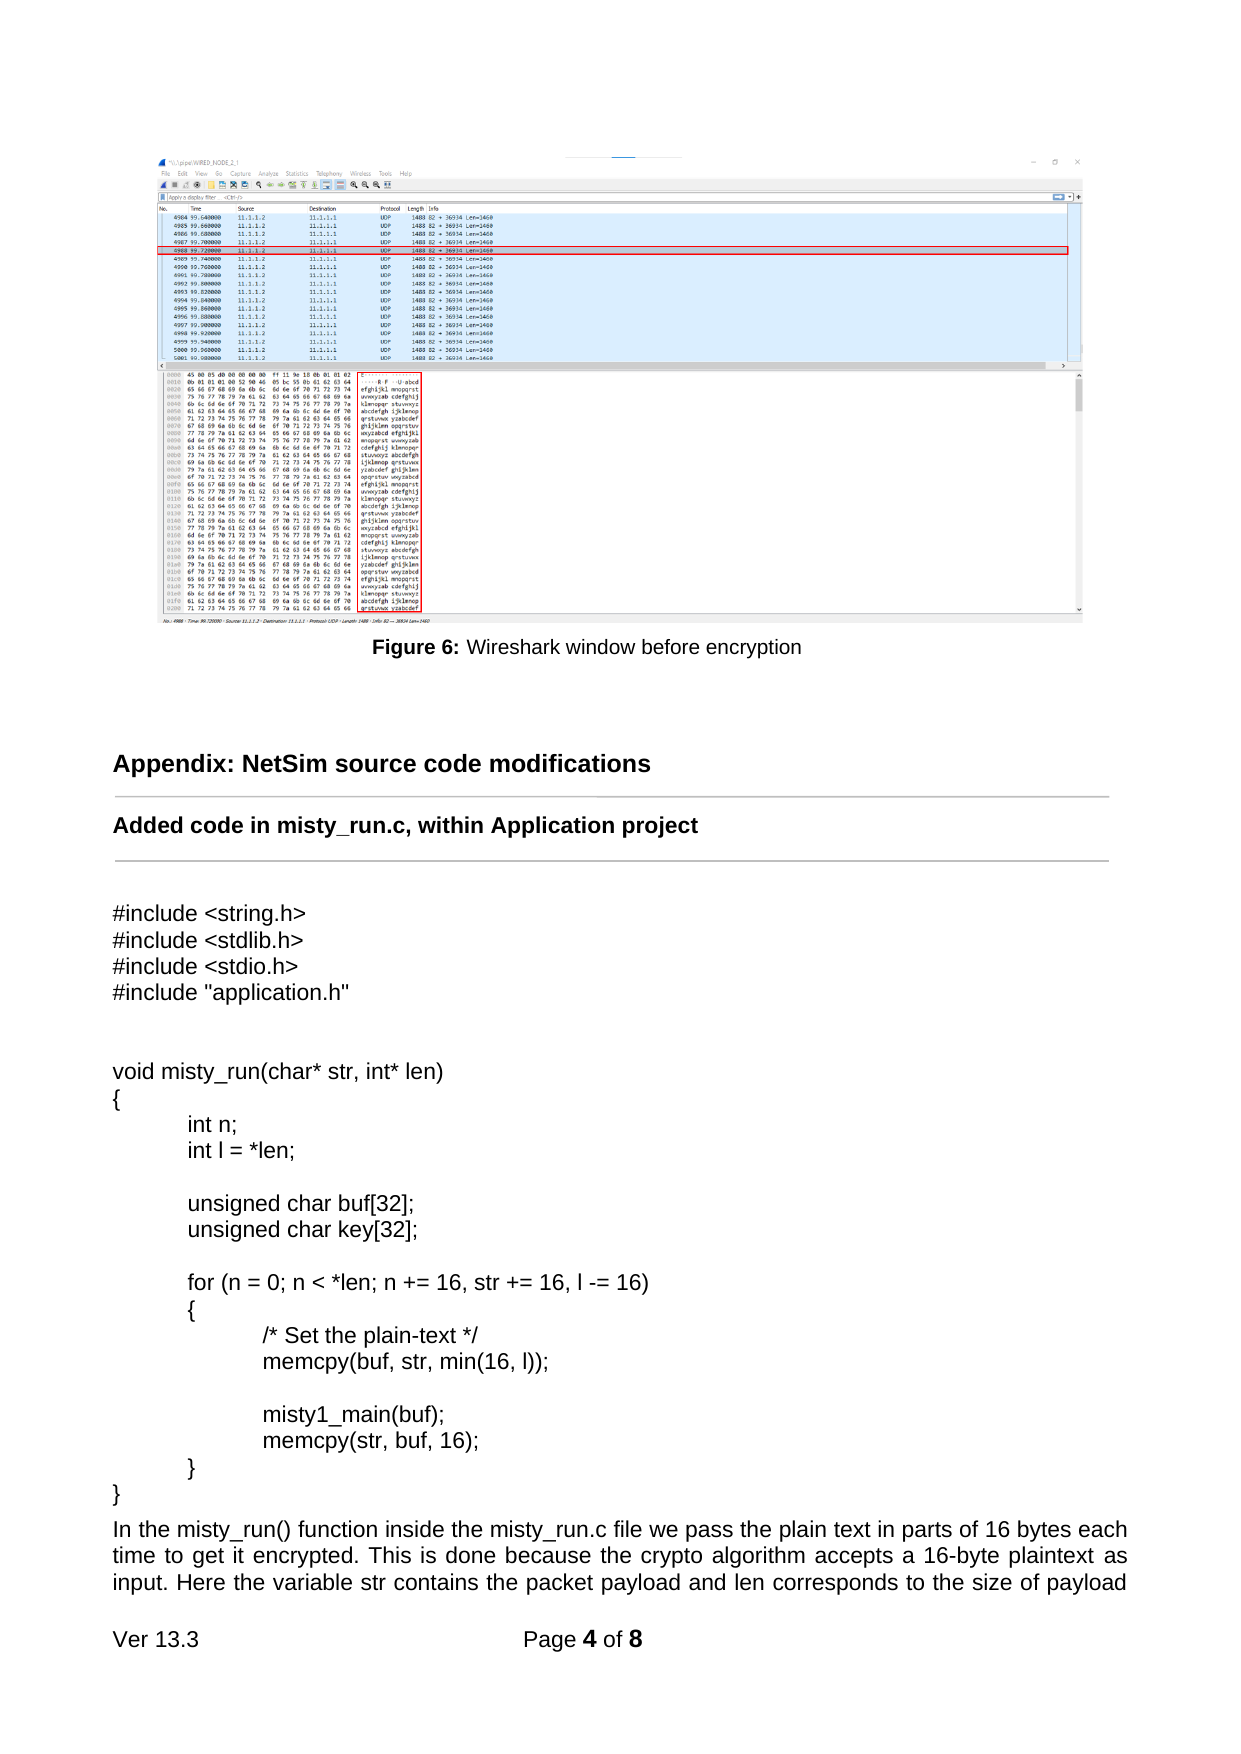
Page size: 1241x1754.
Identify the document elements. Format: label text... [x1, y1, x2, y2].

text #include <string.h> [112, 900, 1128, 927]
text } [112, 1480, 1128, 1506]
picture [157, 150, 1083, 623]
text misty1_main(buf); [112, 1401, 1128, 1427]
text #include "application.h" [112, 979, 1128, 1006]
text void misty_run(char* str, int* len) [112, 1058, 1128, 1085]
text { [112, 1296, 1128, 1322]
text for (n = 0; n < *len; n += 16, str += 16, l -= 16) [112, 1269, 1128, 1296]
text int l = *len; [112, 1137, 1128, 1164]
text Added code in misty_run.c, within Application project [112, 812, 1128, 838]
text #include <stdlib.h> [112, 927, 1128, 953]
text unsigned char buf[32]; [112, 1190, 1128, 1216]
text { [112, 1085, 1128, 1111]
text /* Set the plain-text */ [112, 1322, 1128, 1348]
text } [112, 1454, 1128, 1480]
text int n; [112, 1111, 1128, 1137]
text #include <stdio.h> [112, 953, 1128, 979]
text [112, 1516, 1128, 1595]
text unsigned char key[32]; [112, 1216, 1128, 1243]
text memcpy(buf, str, min(16, l)); [112, 1348, 1128, 1374]
text memcpy(str, buf, 16); [112, 1427, 1128, 1454]
text Figure 6: Wireshark window before encryption [112, 635, 1128, 659]
subtitle Appendix: NetSim source code modifications [112, 749, 1128, 778]
